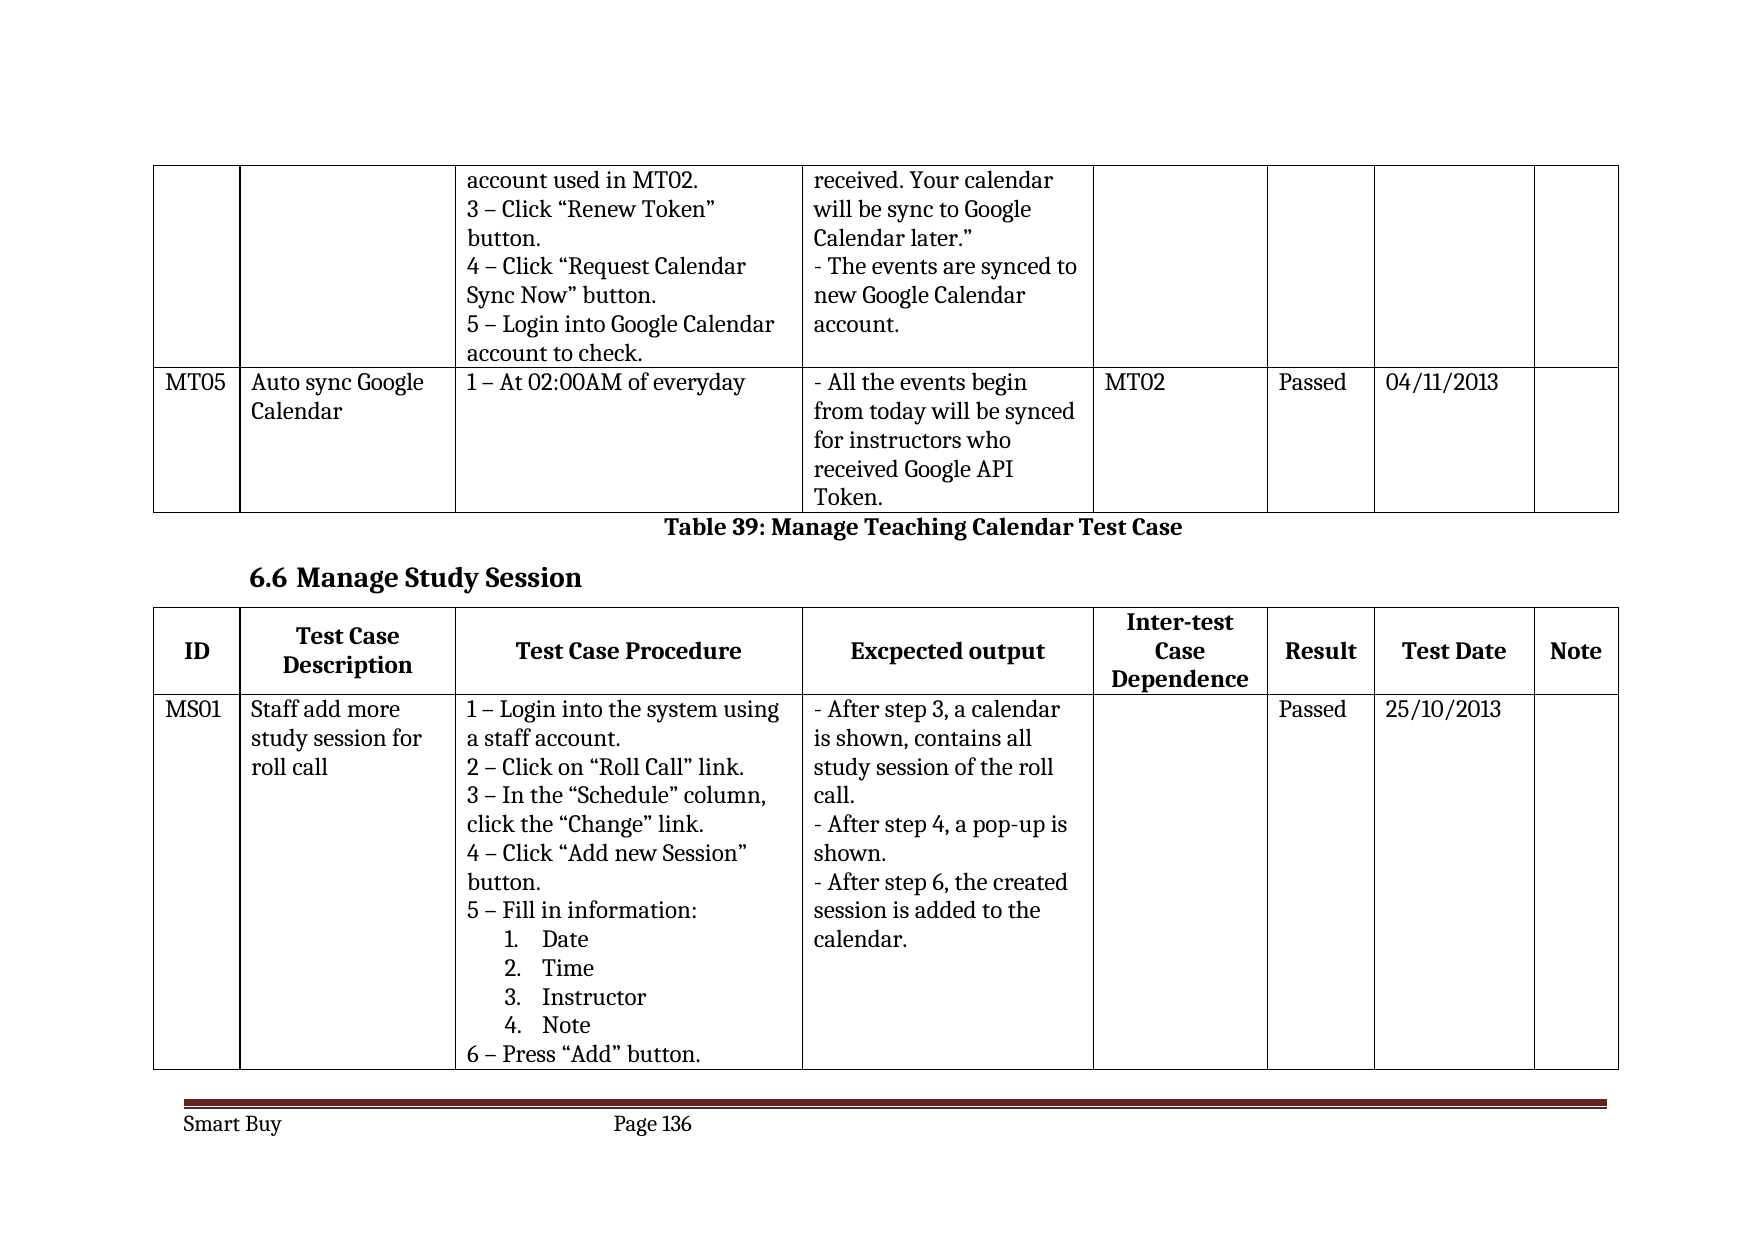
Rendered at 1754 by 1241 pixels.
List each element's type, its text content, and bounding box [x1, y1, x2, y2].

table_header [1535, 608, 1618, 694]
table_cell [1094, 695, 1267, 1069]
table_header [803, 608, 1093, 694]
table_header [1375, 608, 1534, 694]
subtitle Manage Study Session [249, 561, 1607, 594]
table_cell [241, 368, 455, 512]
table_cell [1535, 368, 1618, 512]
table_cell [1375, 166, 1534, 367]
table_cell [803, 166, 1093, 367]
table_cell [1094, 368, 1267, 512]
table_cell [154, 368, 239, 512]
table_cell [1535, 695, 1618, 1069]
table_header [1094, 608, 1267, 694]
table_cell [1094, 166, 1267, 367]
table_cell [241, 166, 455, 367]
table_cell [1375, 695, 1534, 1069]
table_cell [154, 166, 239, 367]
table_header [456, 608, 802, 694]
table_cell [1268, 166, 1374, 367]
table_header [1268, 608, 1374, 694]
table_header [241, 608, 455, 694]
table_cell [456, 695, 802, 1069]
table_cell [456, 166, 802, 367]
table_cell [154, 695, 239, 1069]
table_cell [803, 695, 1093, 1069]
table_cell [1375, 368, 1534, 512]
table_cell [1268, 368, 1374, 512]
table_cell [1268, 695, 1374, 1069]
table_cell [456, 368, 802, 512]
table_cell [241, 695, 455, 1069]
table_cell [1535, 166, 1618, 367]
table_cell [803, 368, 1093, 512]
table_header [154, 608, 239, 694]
